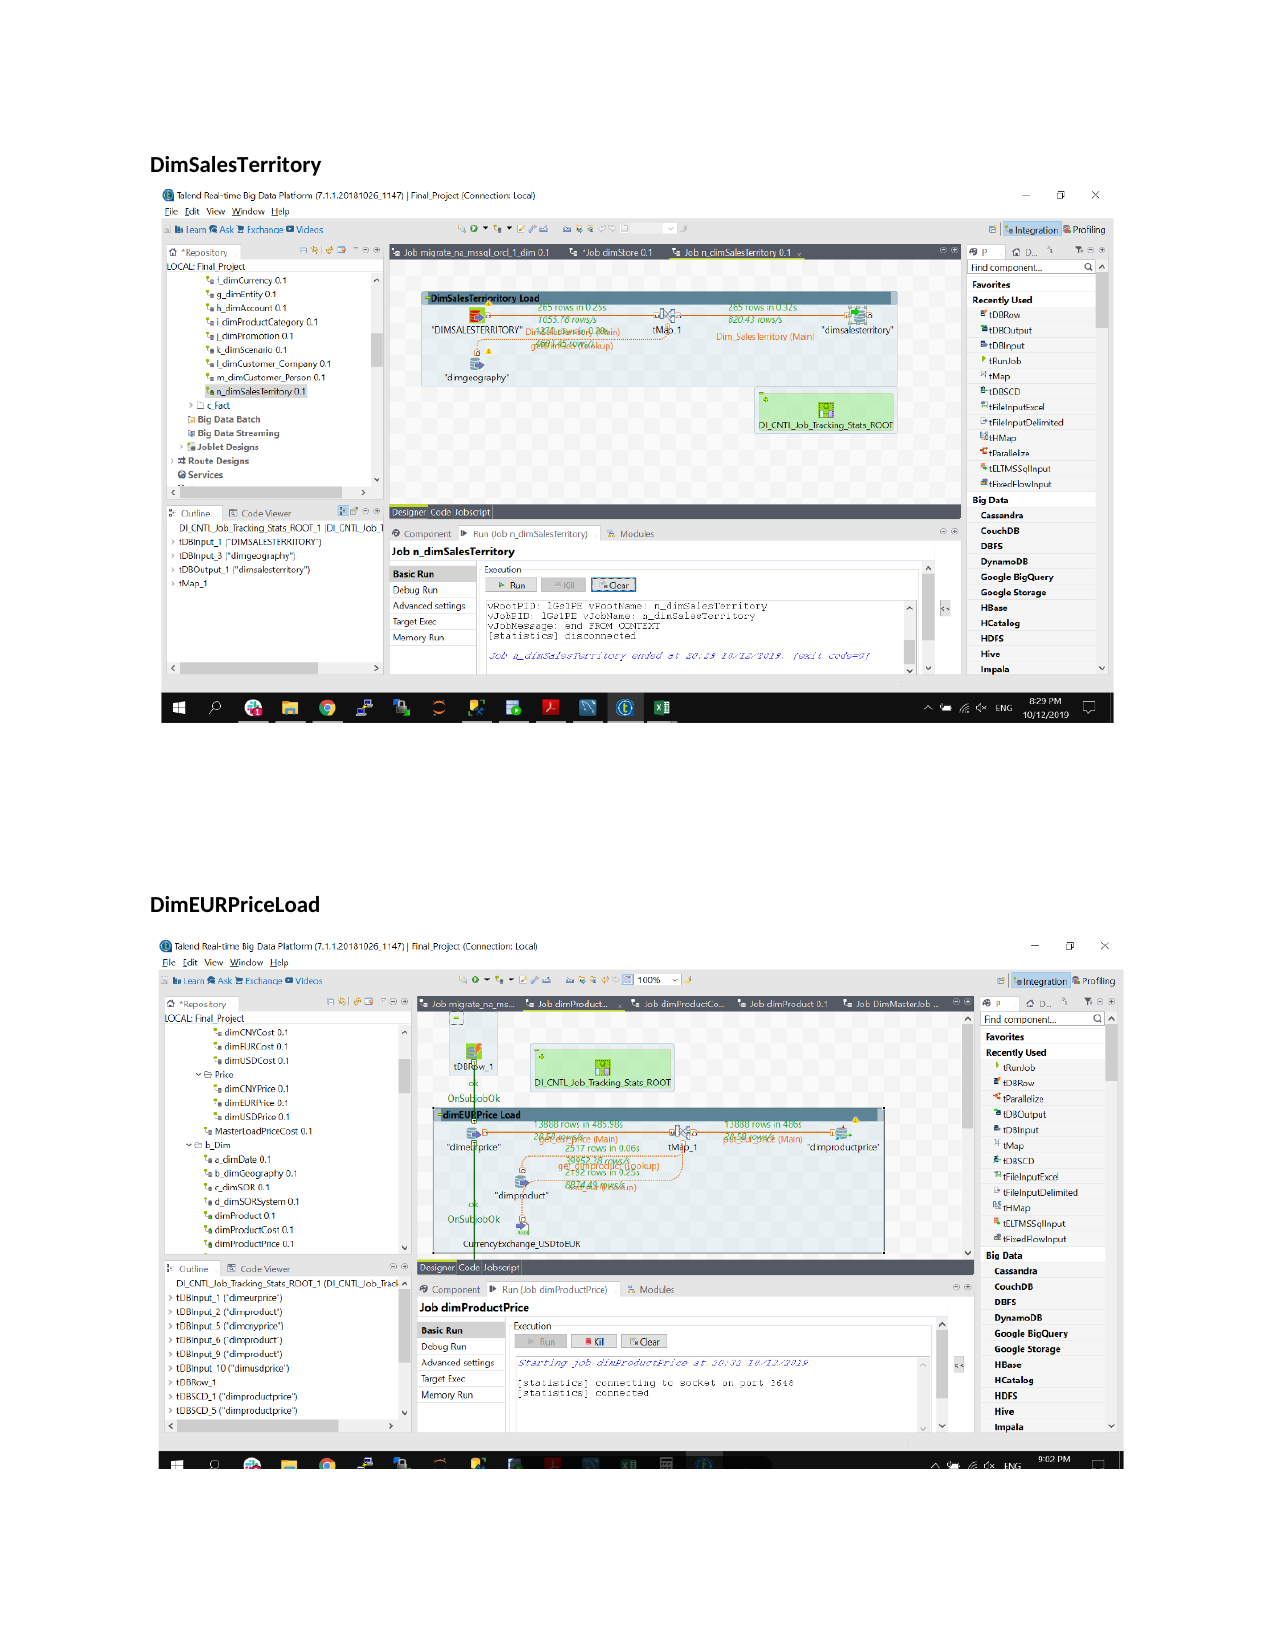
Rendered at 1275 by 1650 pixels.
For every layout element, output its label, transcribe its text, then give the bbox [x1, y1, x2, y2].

text DimSalesTerritory [150, 150, 1125, 180]
picture [150, 936, 1125, 1469]
picture [150, 180, 1125, 731]
text DimEURPriceLoad [150, 890, 1125, 918]
